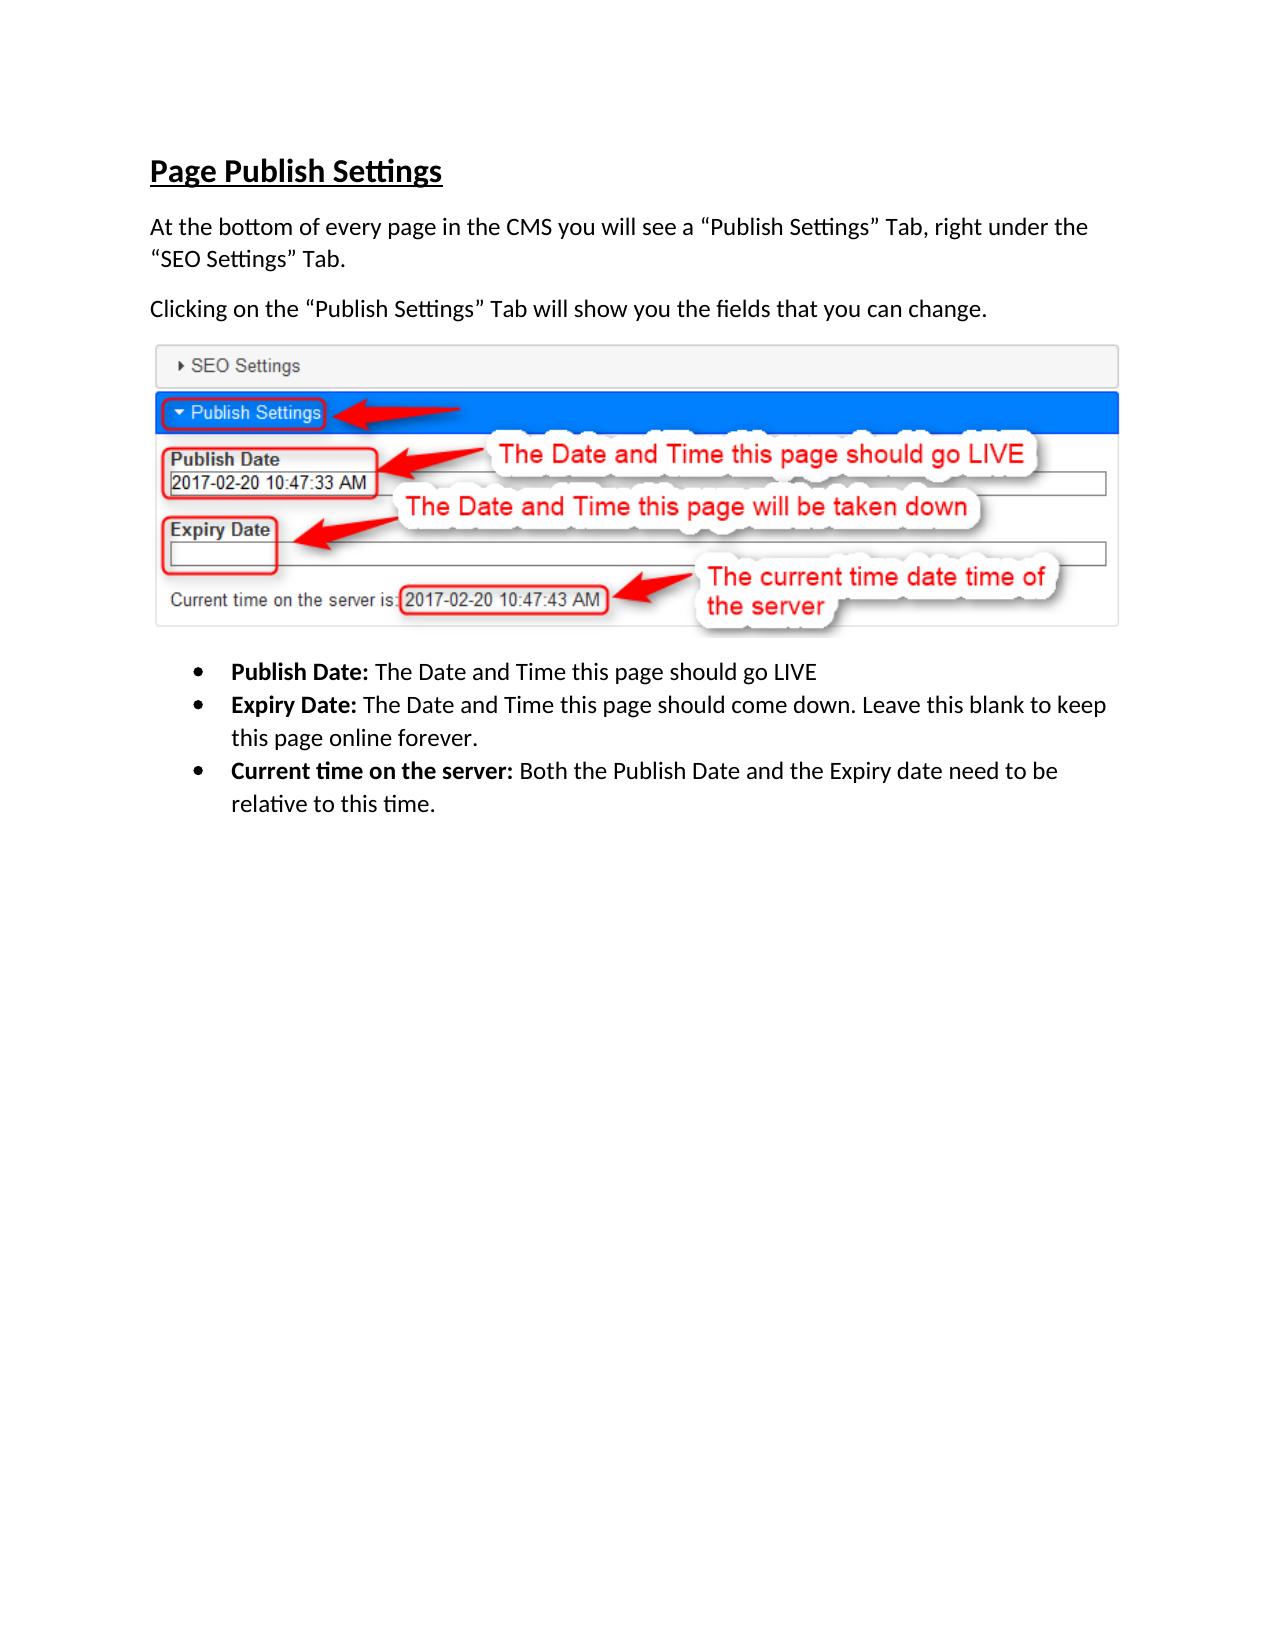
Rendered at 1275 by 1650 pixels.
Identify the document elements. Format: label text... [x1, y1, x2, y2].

list Expiry Date: The Date and Time this page should come down. Leave this blank to keep this page online forever. [194, 689, 1125, 753]
list Publish Date: The Date and Time this page should go LIVE [194, 656, 1125, 687]
text At the bottom of every page in the CMS you will see a “Publish Settings” Tab, right under the “SEO Settings” Tab. [150, 211, 1125, 274]
text Page Publish Settings [150, 150, 1125, 191]
list Current time on the server: Both the Publish Date and the Expiry date need to be relative to this time. [194, 755, 1125, 818]
picture [150, 342, 1125, 638]
text Clicking on the “Publish Settings” Tab will show you the fields that you can change. [150, 293, 1125, 324]
